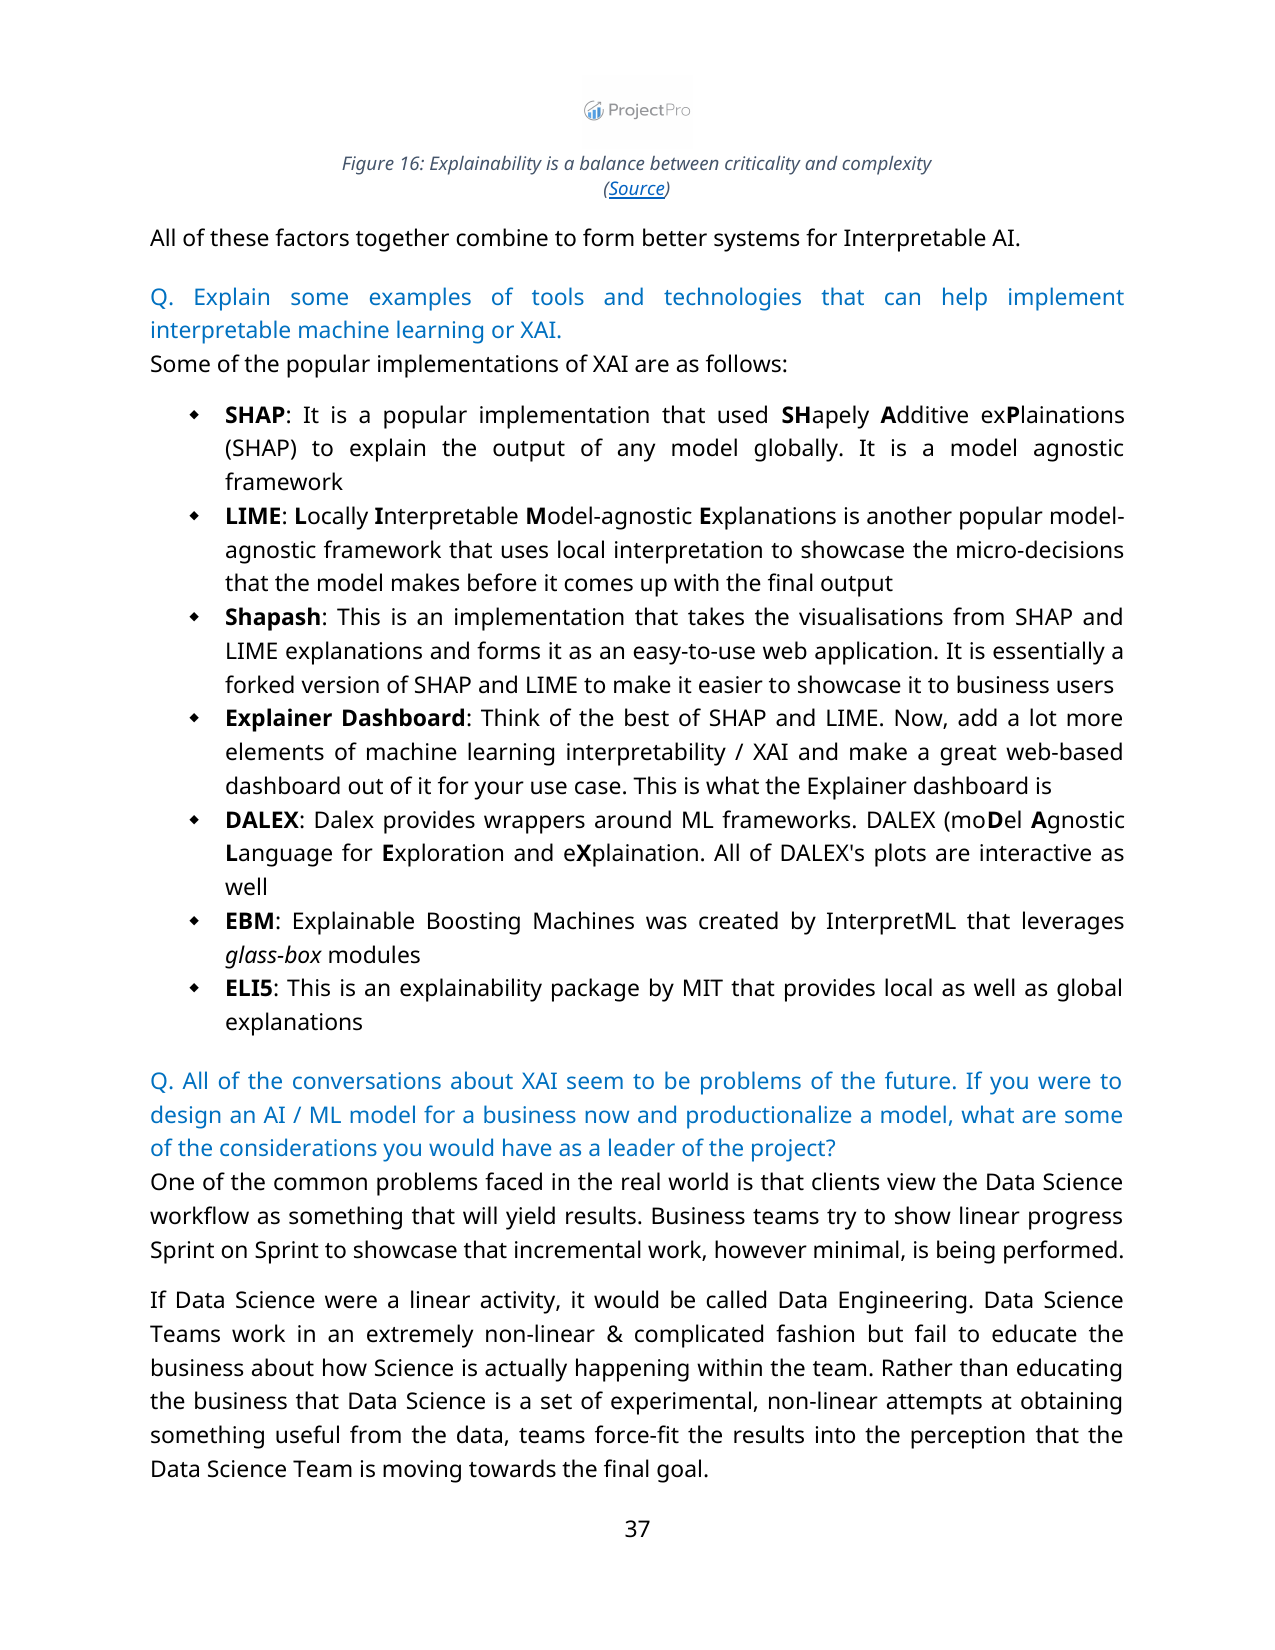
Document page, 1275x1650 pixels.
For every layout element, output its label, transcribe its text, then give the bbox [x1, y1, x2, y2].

list Shapash: This is an implementation that takes the visualisations from SHAP and LIME explanations and forms it as an easy-to-use web application. It is essentially a forked version of SHAP and LIME to make it easier to showcase it to business users [187, 601, 1125, 700]
list Explainer Dashboard: Think of the best of SHAP and LIME. Now, add a lot more elements of machine learning interpretability / XAI and make a great web-based dashboard out of it for your use case. This is what the Explainer dashboard is [187, 702, 1125, 801]
text All of these factors together combine to form better systems for Interpretable AI. [150, 222, 1125, 253]
list ELI5: This is an explainability package by MIT that provides local as well as global explanations [187, 972, 1125, 1037]
subtitle Q. Explain some examples of tools and technologies that can help implement interpretable machine learning or XAI. [150, 281, 1125, 346]
picture [582, 75, 693, 149]
list DALEX: Dalex provides wrappers around ML frameworks. DALEX (moDel Agnostic Language for Exploration and eXplaination. All of DALEX's plots are interactive as well [187, 803, 1125, 902]
text If Data Science were a linear activity, it would be called Data Engineering. Data Science Teams work in an extremely non-linear & complicated fashion but fail to educate the business about how Science is actually happening within the team. Rather than educating the business that Data Science is a set of experimental, non-linear attempts at obtaining something useful from the data, teams force-fit the results into the perception that the Data Science Team is moving towards the final goal. [150, 1284, 1125, 1484]
subtitle Q. All of the conversations about XAI seem to be problems of the future. If you were to design an AI / ML model for a business now and productionalize a model, what are some of the considerations you would have as a leader of the project? [150, 1065, 1125, 1163]
list SHAP: It is a popular implementation that used SHapely Additive exPlainations (SHAP) to explain the output of any model globally. It is a model agnostic framework [187, 398, 1125, 497]
text One of the common problems faced in the real world is that clients view the Data Science workflow as something that will yield results. Business teams try to show linear progress Sprint on Sprint to showcase that incremental work, however minimal, is being performed. [150, 1166, 1125, 1265]
list EBM: Explainable Boosting Machines was created by InterpretML that leverages glass-box modules [187, 905, 1125, 970]
text Figure 16: Explainability is a balance between criticality and complexity (Source) [150, 150, 1125, 201]
text Some of the popular implementations of XAI are as follows: [150, 348, 1125, 379]
list LIME: Locally Interpretable Model-agnostic Explanations is another popular model-agnostic framework that uses local interpretation to showcase the micro-decisions that the model makes before it comes up with the final output [187, 500, 1125, 598]
